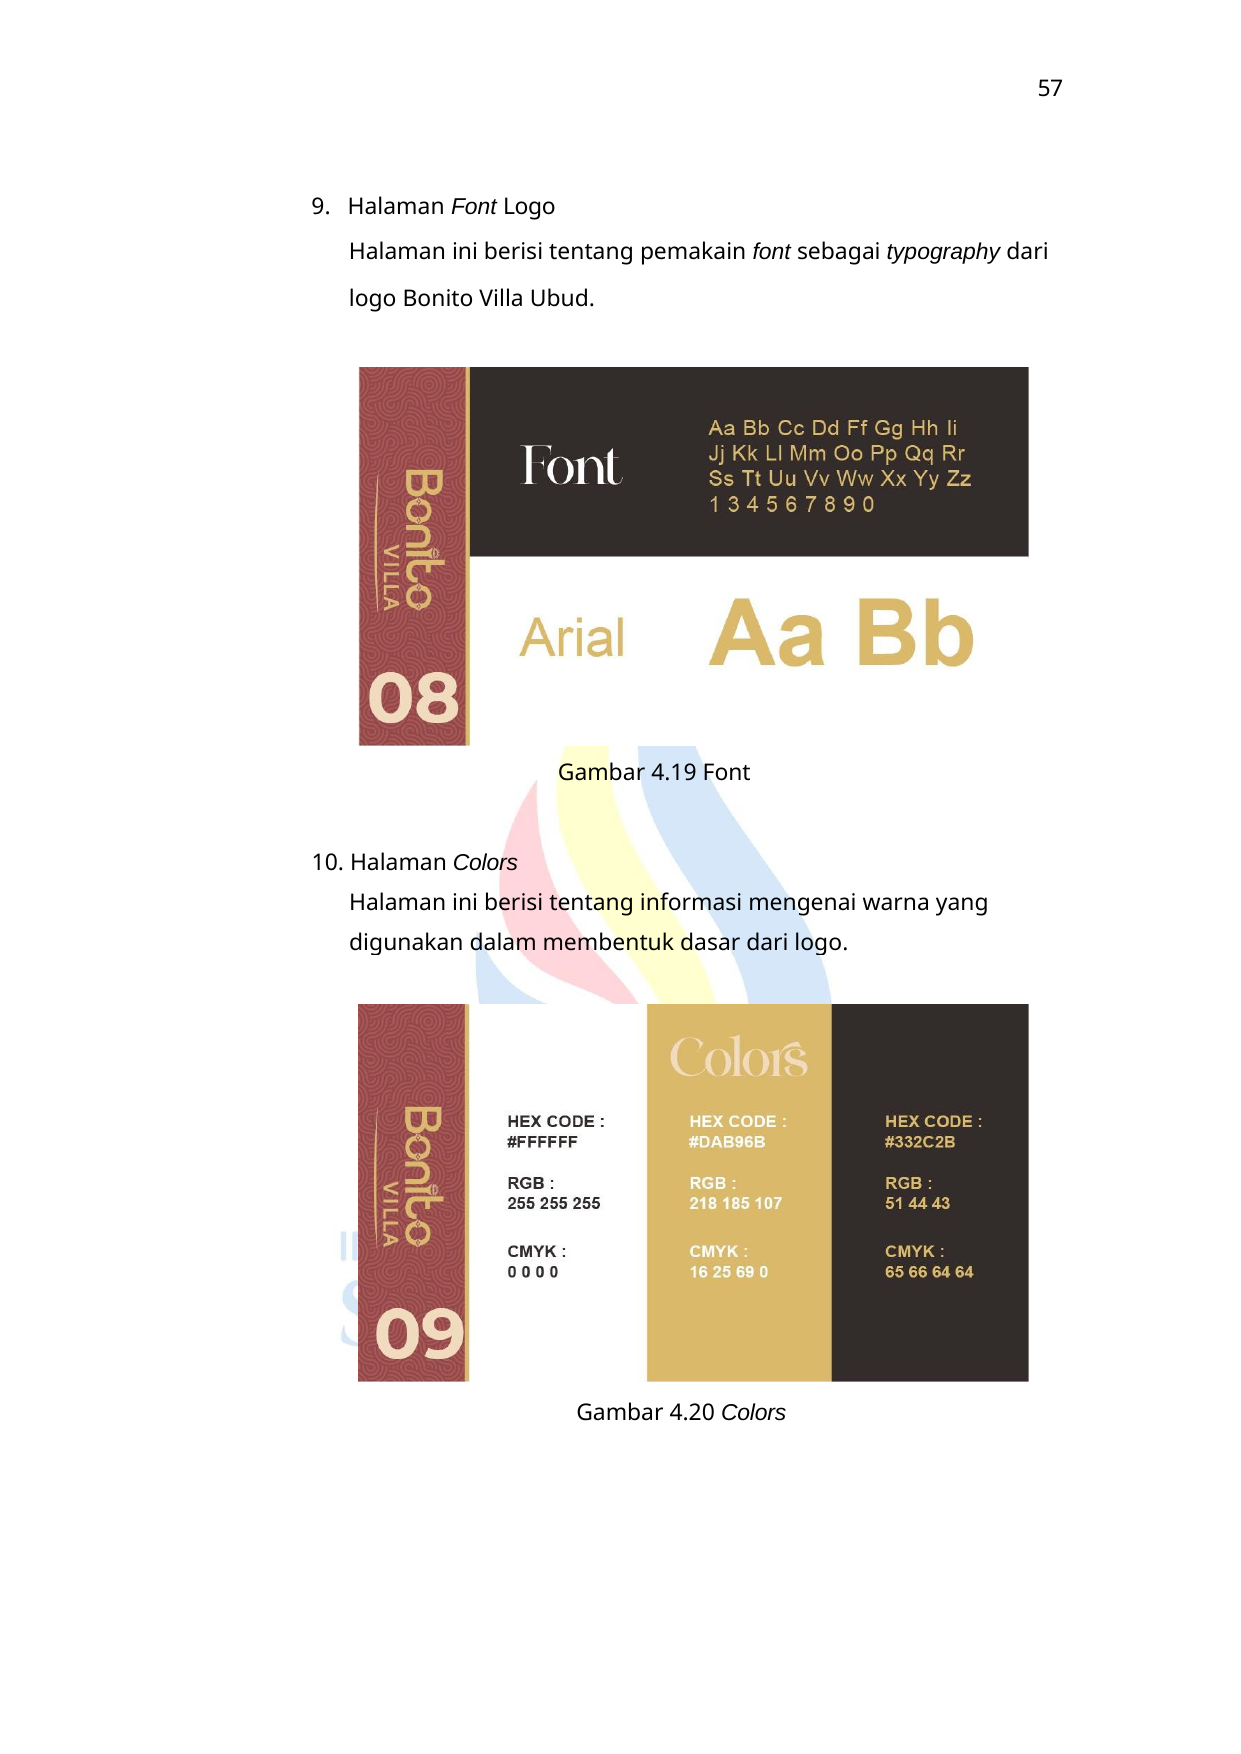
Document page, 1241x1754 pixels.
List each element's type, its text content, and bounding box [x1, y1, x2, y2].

text Halaman ini berisi tentang pemakain font sebagai typography dari logo Bonito Villa Ubud. [349, 235, 1073, 313]
picture [237, 367, 1064, 1476]
text 57 [164, 72, 1064, 103]
text 9. Halaman Font Logo [311, 190, 1178, 222]
